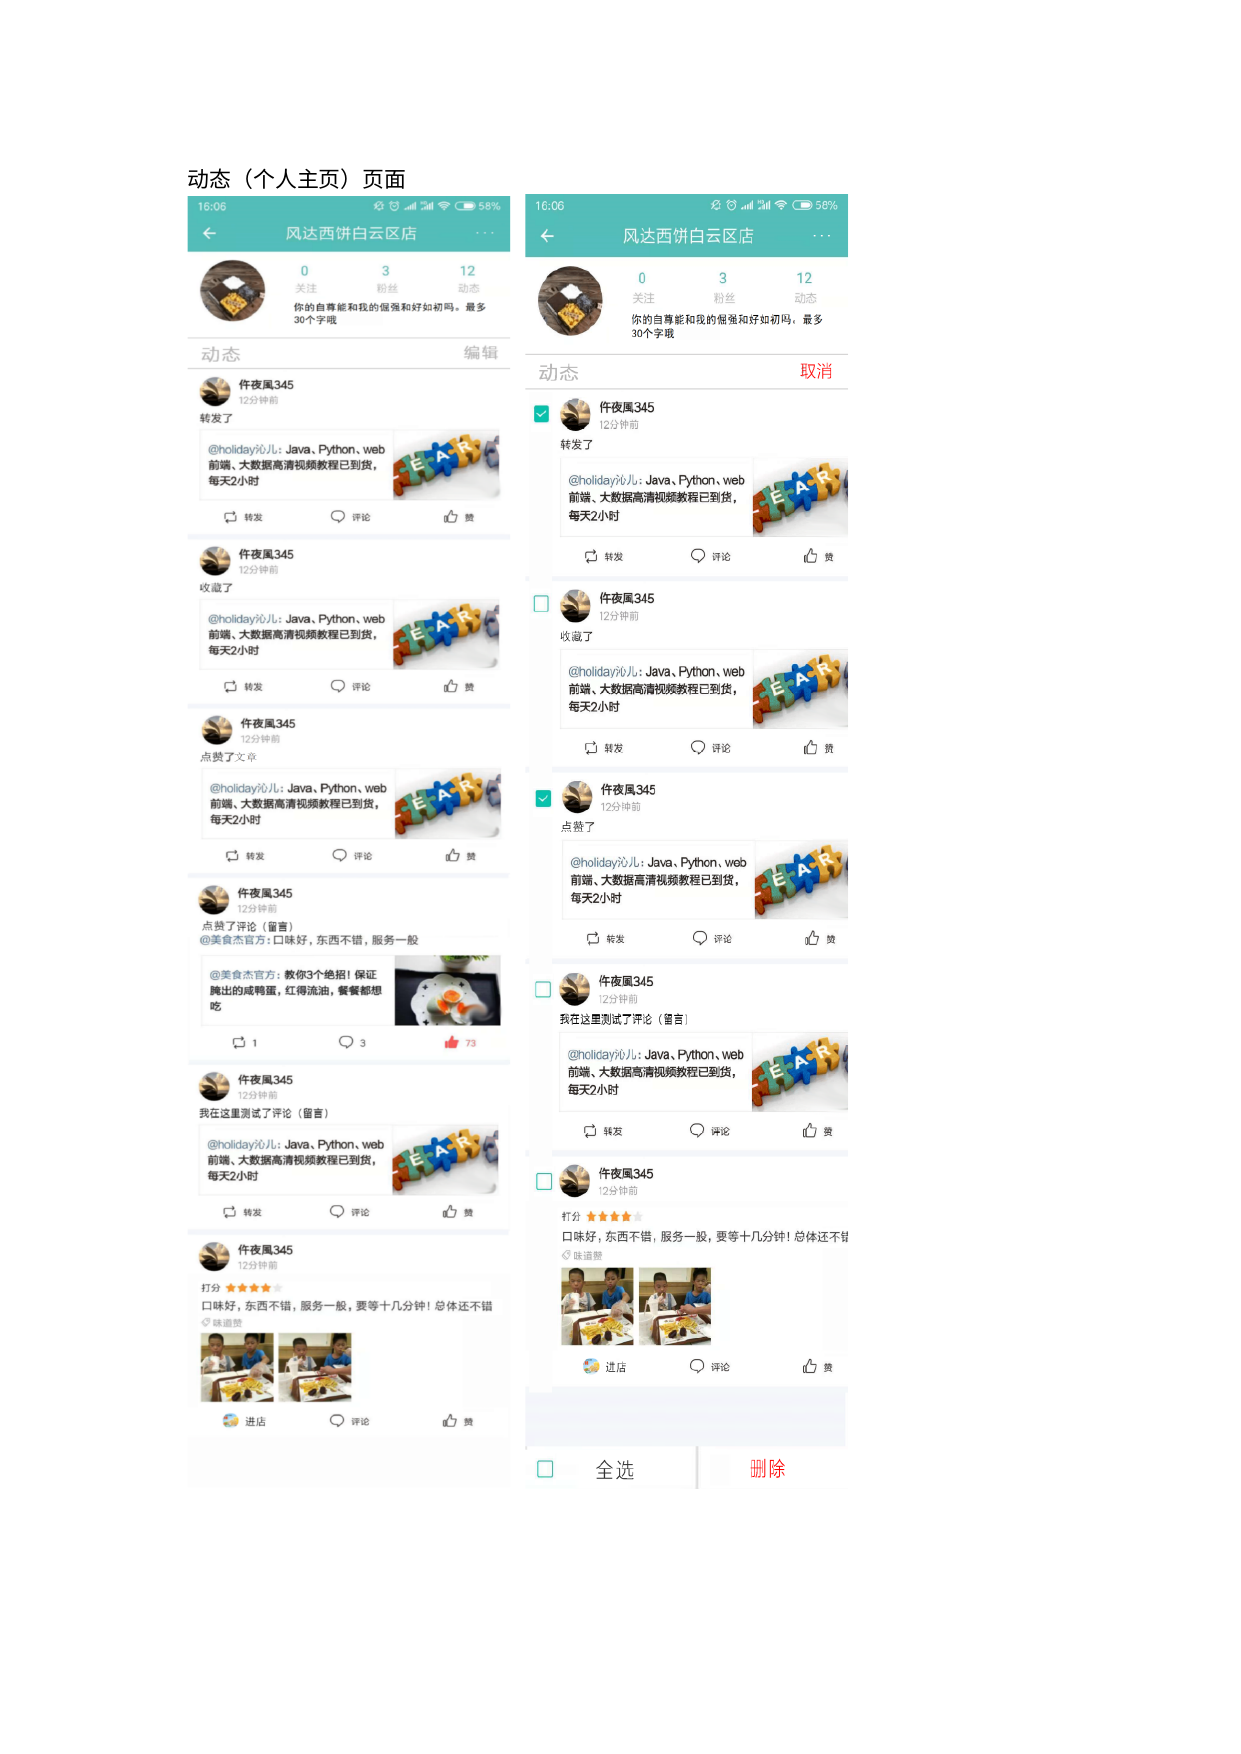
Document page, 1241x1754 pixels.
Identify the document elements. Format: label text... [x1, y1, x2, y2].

picture [187, 196, 511, 1489]
text 动态（个人主页）页面 [187, 162, 1053, 194]
